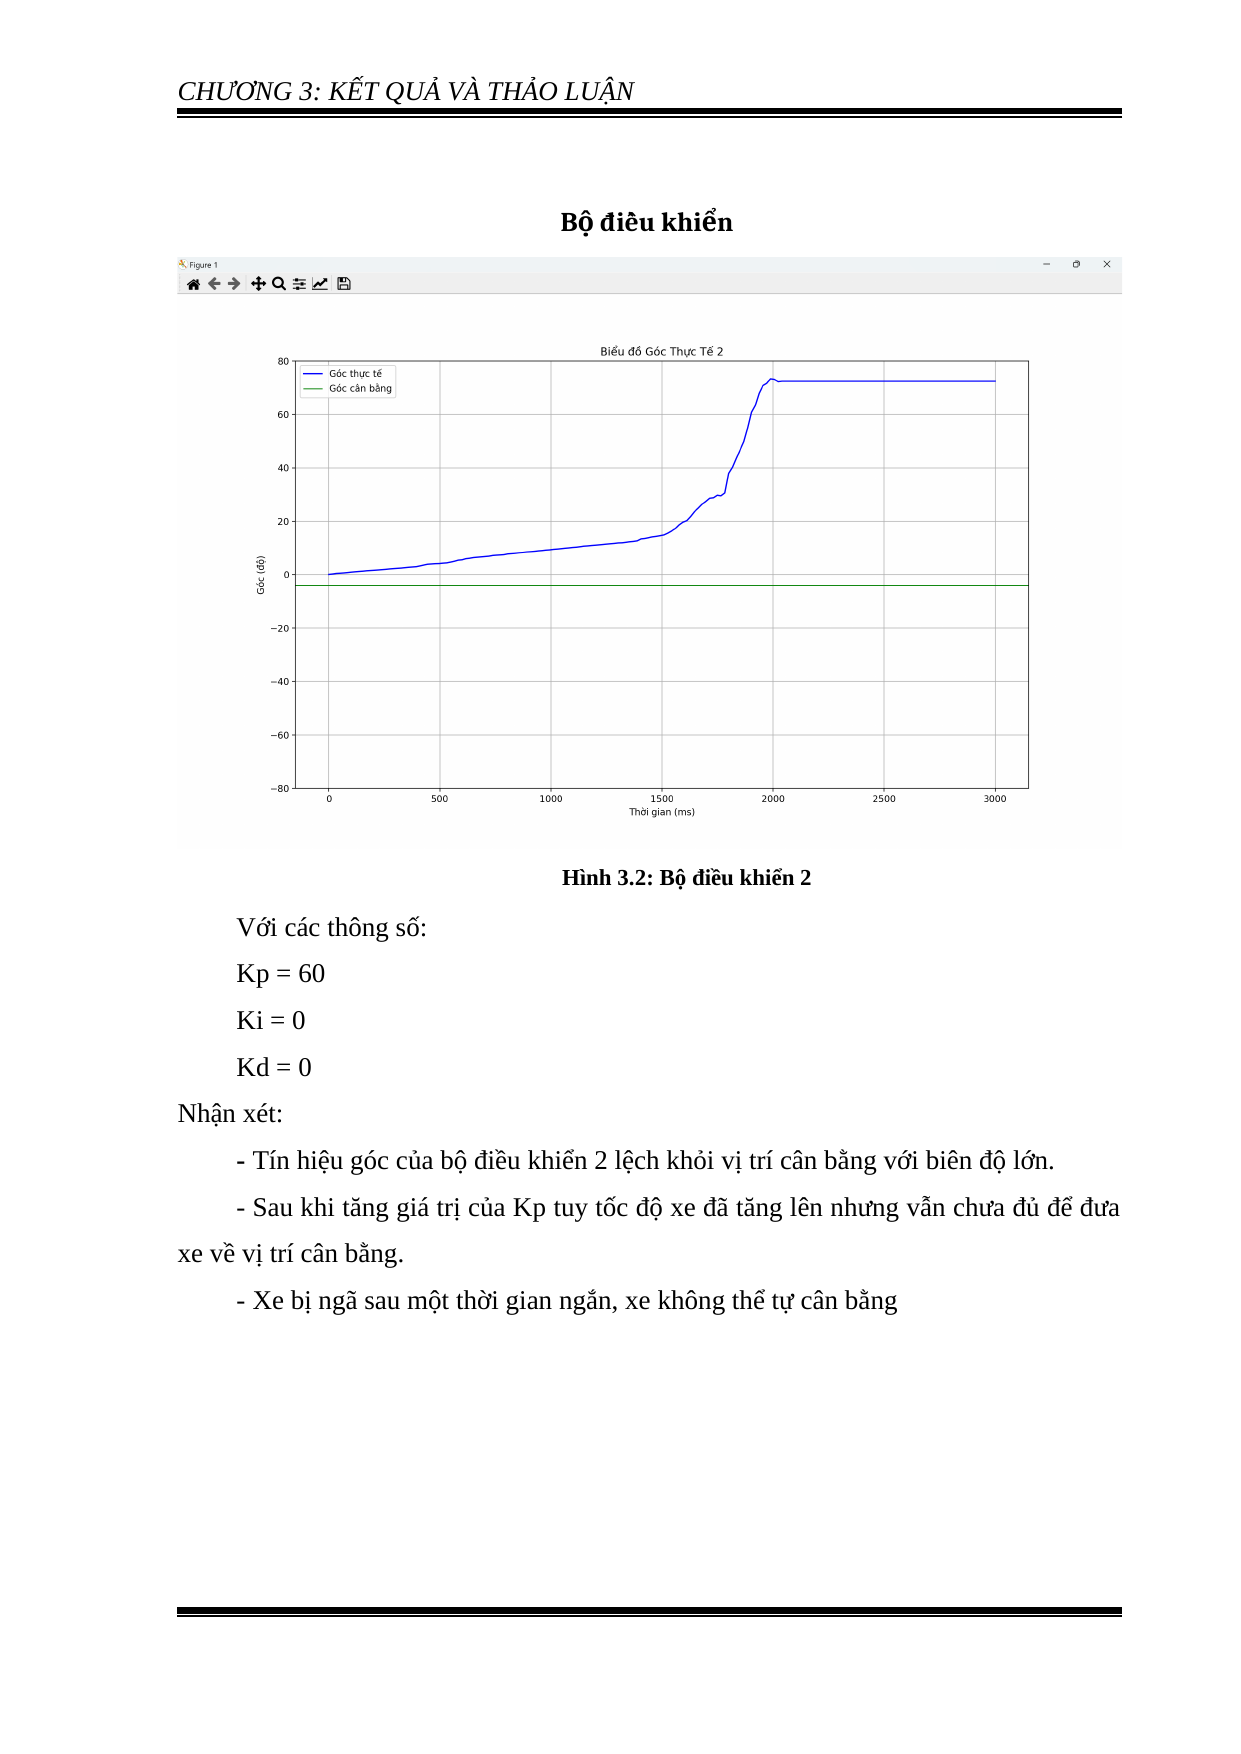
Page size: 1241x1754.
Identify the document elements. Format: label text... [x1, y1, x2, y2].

list Xe bị ngã sau một thời gian ngắn, xe không thể tự cân bằng [177, 1284, 1122, 1315]
text Hình 3.2: Bộ điều khiển 2 [177, 864, 1122, 890]
text Kp = 60 [177, 957, 1122, 989]
text Nhận xét: [177, 1097, 1122, 1129]
text Với các thông số: [177, 911, 1122, 942]
list Sau khi tăng giá trị của Kp tuy tốc độ xe đã tăng lên nhưng vẫn chưa đủ để đưa xe về vị trí cân bằng. [177, 1191, 1122, 1269]
picture [177, 257, 1123, 849]
list Tín hiệu góc của bộ điều khiển 2 lệch khỏi vị trí cân bằng với biên độ lớn. [177, 1144, 1122, 1175]
text Kd = 0 [177, 1051, 1122, 1082]
text Ki = 0 [177, 1004, 1122, 1035]
